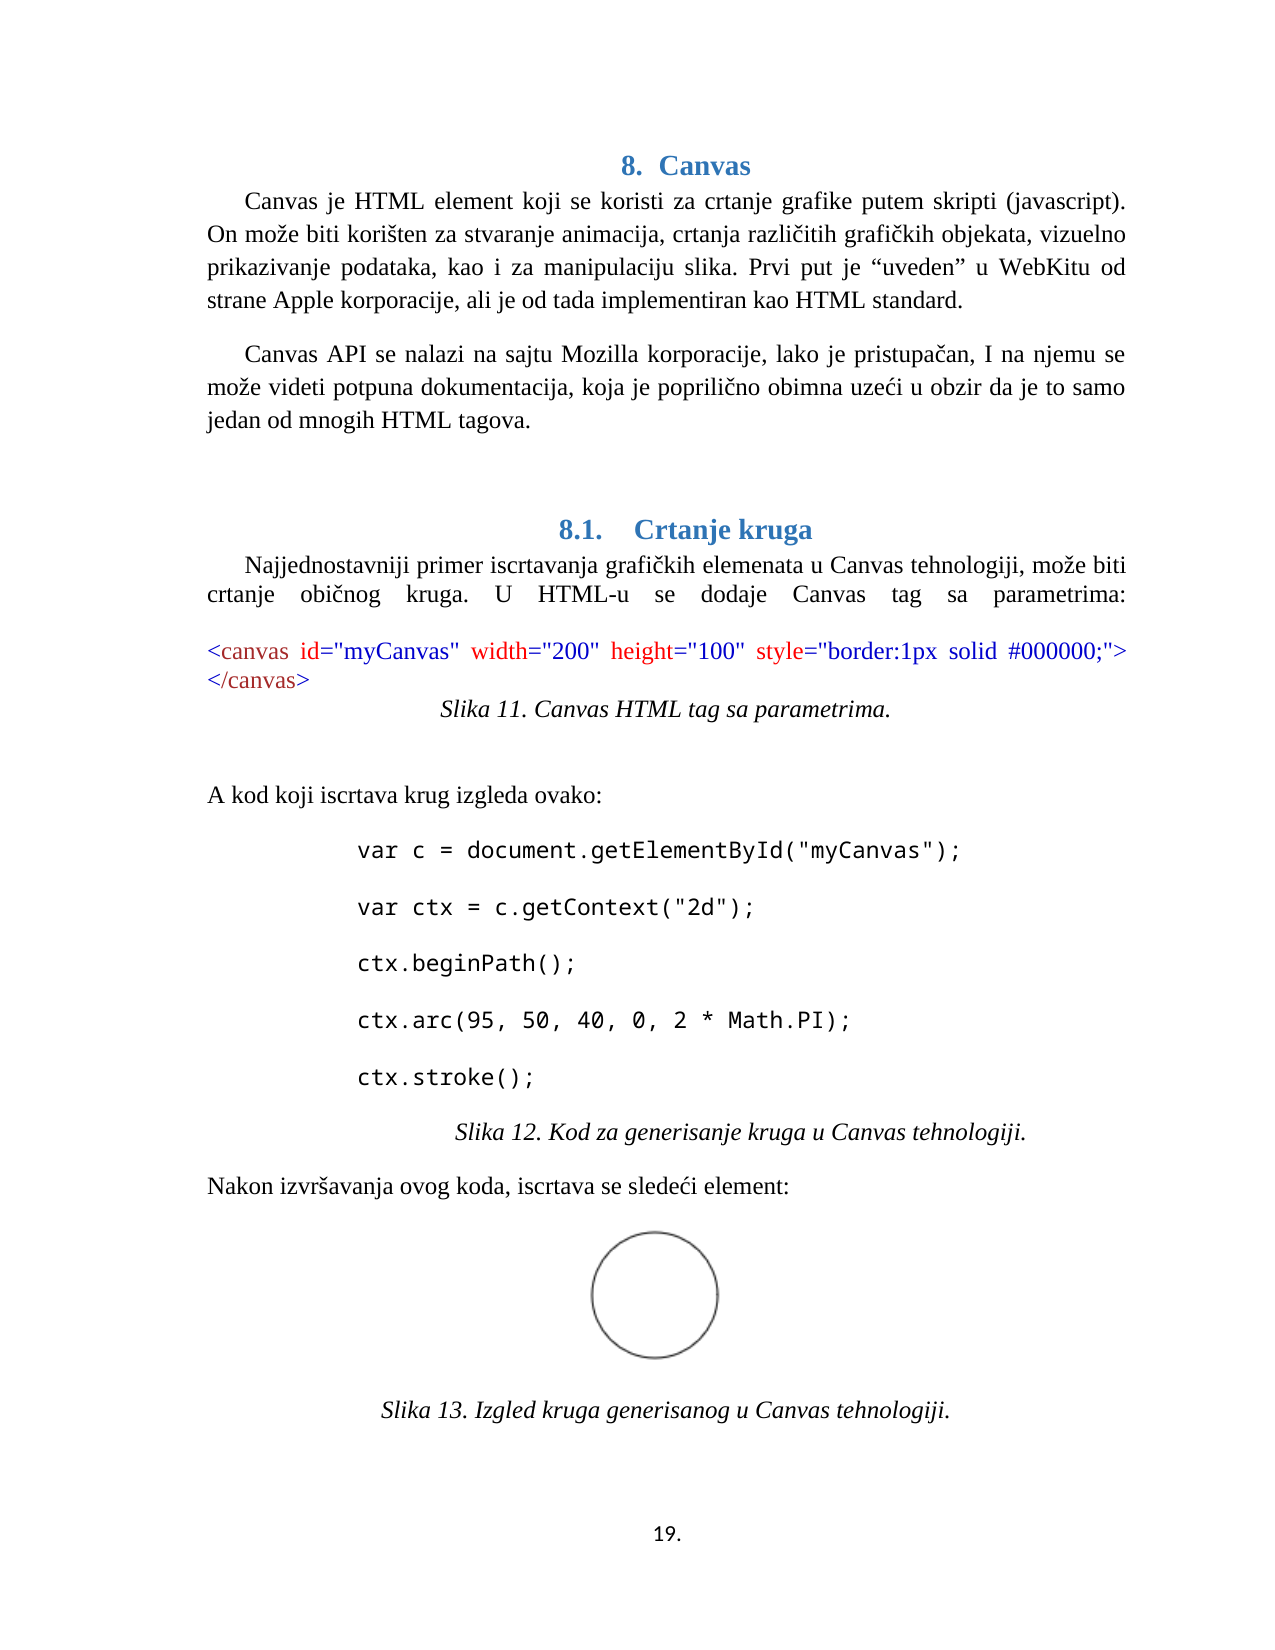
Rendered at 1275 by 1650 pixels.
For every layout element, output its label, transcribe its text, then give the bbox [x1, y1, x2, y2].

text Slika 13. Izgled kruga generisanog u Canvas tehnologiji. [207, 1396, 1127, 1424]
text ctx.arc(95, 50, 40, 0, 2 * Math.PI); [357, 1004, 1127, 1035]
text Canvas API se nalazi na sajtu Mozilla korporacije, lako je pristupačan, I na njemu se može videti potpuna dokumentacija, koja je poprilično obimna uzeći u obzir da je to samo jedan od mnogih HTML tagova. [207, 339, 1127, 434]
text Slika 11. Canvas HTML tag sa parametrima. [207, 694, 1127, 722]
text var c = document.getElementById("myCanvas"); [357, 834, 1127, 865]
picture [506, 1217, 820, 1374]
text Nakon izvršavanja ovog koda, iscrtava se sledeći element: [207, 1171, 1127, 1200]
text var ctx = c.getContext("2d"); [357, 890, 1127, 922]
text ctx.beginPath(); [357, 947, 1127, 978]
text A kod koji iscrtava krug izgleda ovako: [207, 747, 1127, 808]
text Canvas je HTML element koji se koristi za crtanje grafike putem skripti (javascript). On može biti korišten za stvaranje animacija, crtanja različitih grafičkih objekata, vizuelno prikazivanje podataka, kao i za manipulaciju slika. Prvi put je “uveden” u WebKitu od strane Apple korporacije, ali je od tada implementiran kao HTML standard. [207, 186, 1127, 314]
text ctx.stroke(); [357, 1061, 1127, 1092]
text Slika 12. Kod za generisanje kruga u Canvas tehnologiji. [357, 1117, 1127, 1146]
subtitle Canvas [244, 148, 1127, 181]
text Najjednostavniji primer iscrtavanja grafičkih elemenata u Canvas tehnologiji, može biti crtanje običnog kruga. U HTML-u se dodaje Canvas tag sa parametrima: <canvas id="myCanvas" width="200" height="100" style="border:1px solid #000000;"> </canvas> [207, 551, 1127, 694]
subtitle Crtanje kruga [244, 512, 1127, 546]
